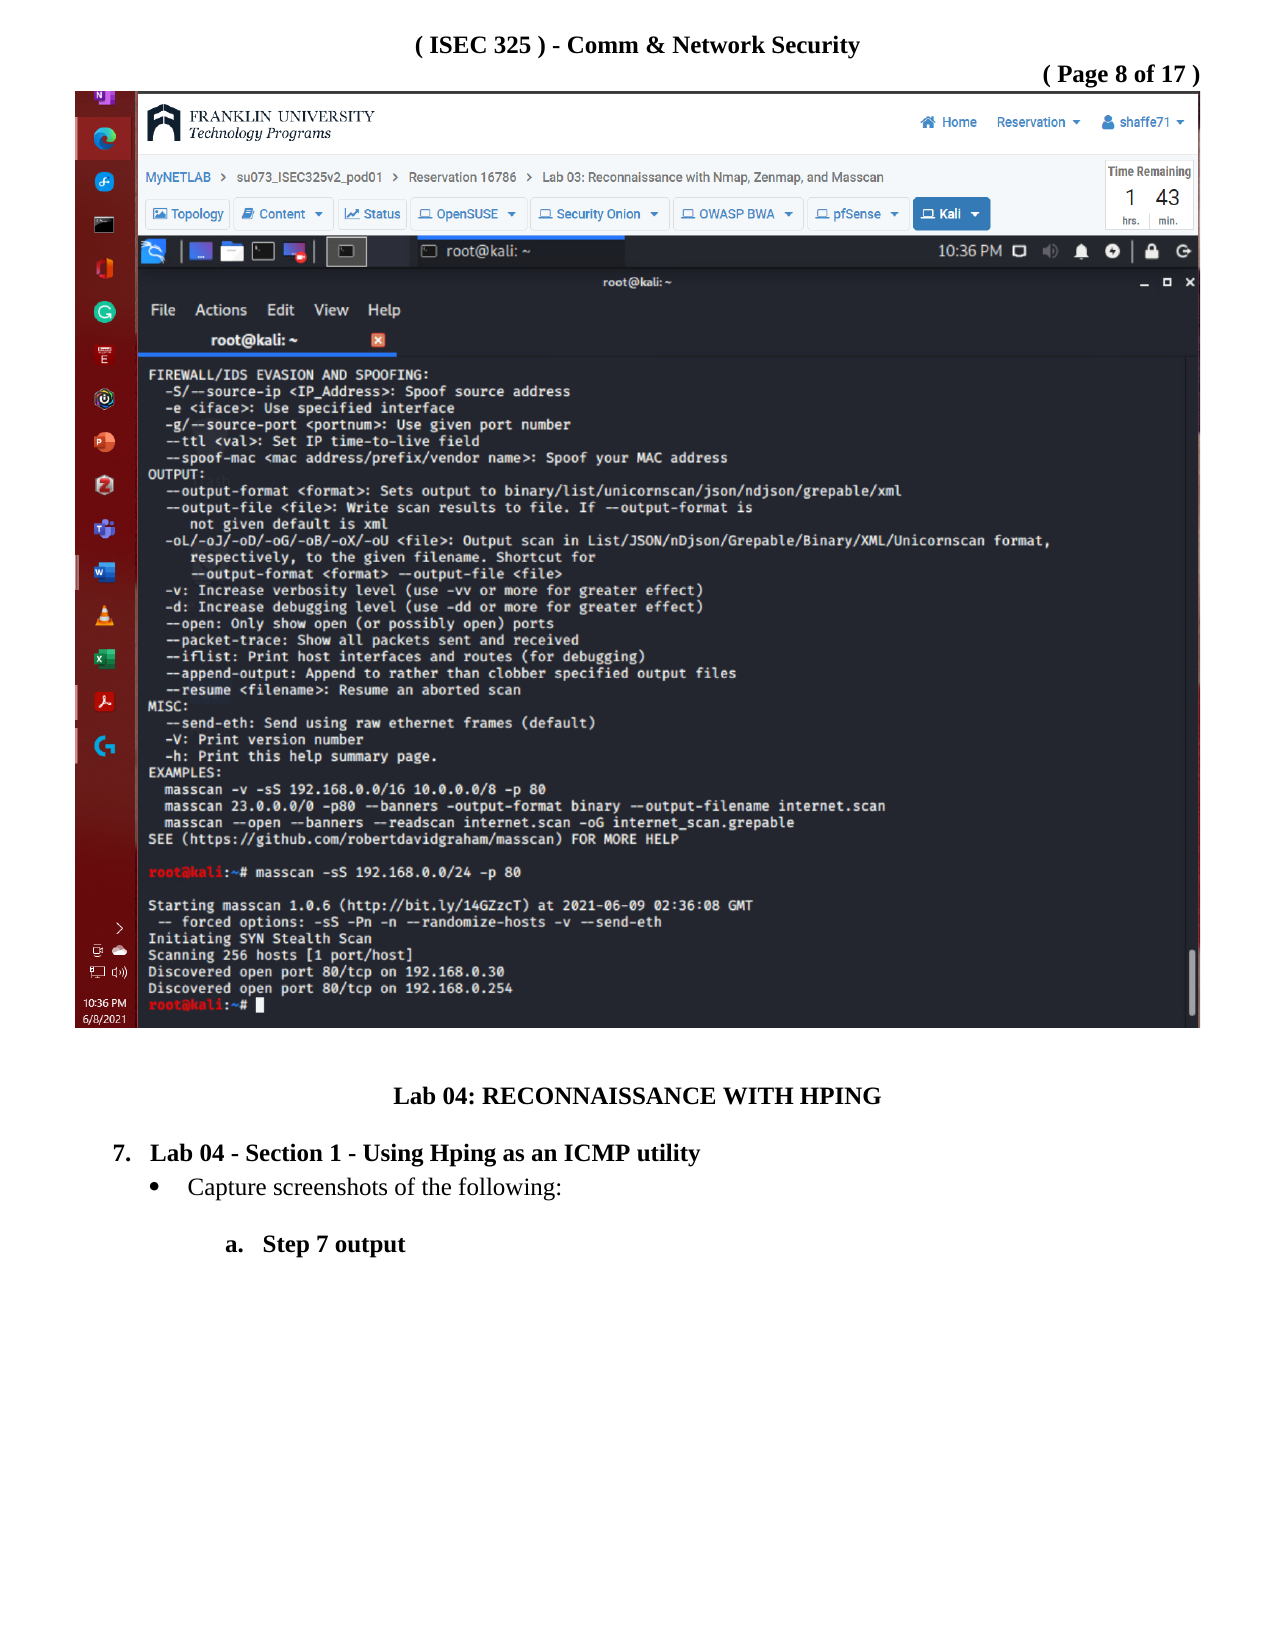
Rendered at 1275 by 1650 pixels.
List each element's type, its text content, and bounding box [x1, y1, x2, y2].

picture [75, 91, 1200, 1028]
subtitle Step 7 output [225, 1229, 1200, 1258]
list Capture screenshots of the following: [150, 1172, 1200, 1200]
subtitle Lab 04 - Section 1 - Using Hping as an ICMP utility [112, 1138, 1200, 1167]
subtitle Lab 04: RECONNAISSANCE WITH HPING [75, 1081, 1200, 1110]
